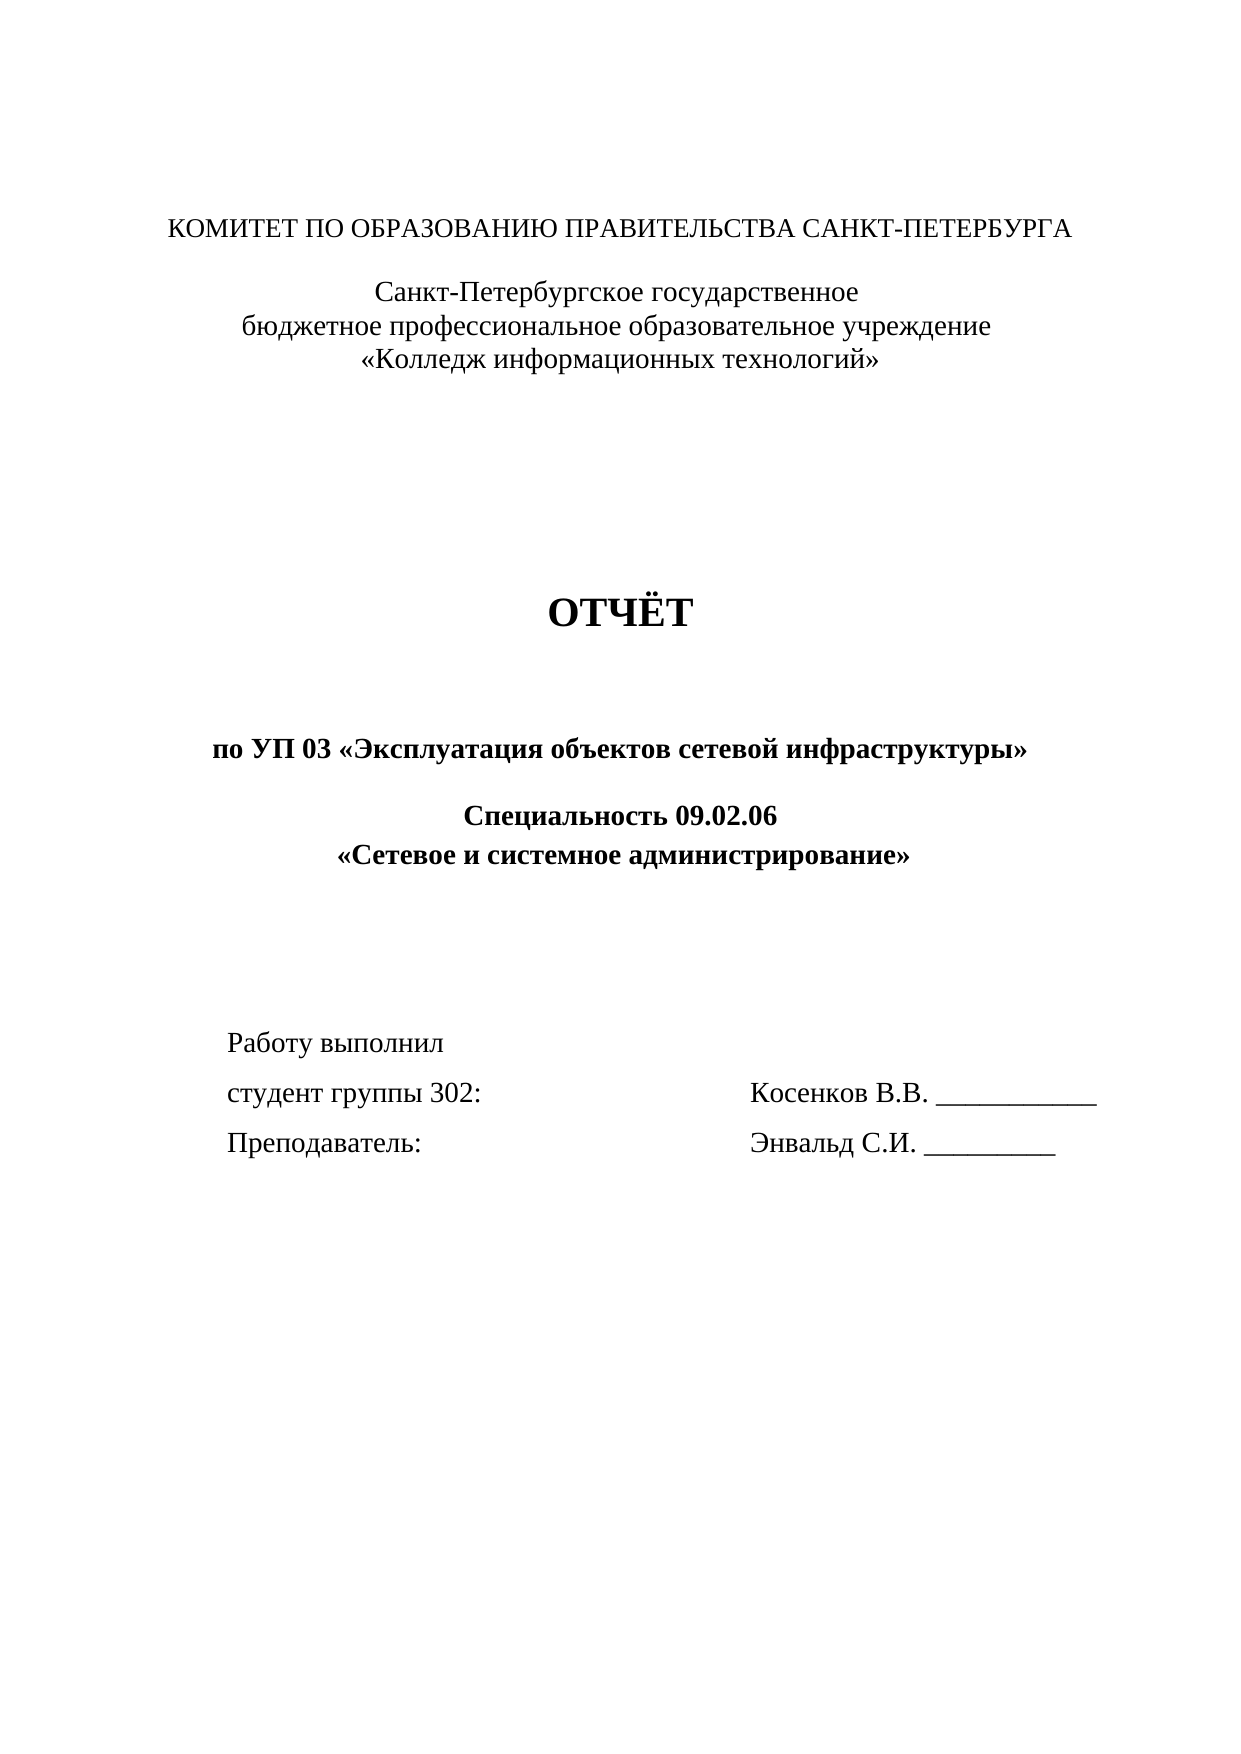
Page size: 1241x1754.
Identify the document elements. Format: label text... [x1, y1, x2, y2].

text по УП 03 «Эксплуатация объектов сетевой инфраструктуры» [150, 731, 1090, 765]
subtitle ОТЧЁТ [150, 588, 1090, 636]
text Преподаватель: Энвальд С.И. _________ [227, 1126, 1108, 1159]
text Санкт-Петербургское государственное бюджетное профессиональное образовательное учреждение «Колледж информационных технологий» [150, 274, 1090, 375]
text студент группы 302: Косенков В.В. ___________ [227, 1075, 1108, 1109]
text КОМИТЕТ ПО ОБРАЗОВАНИЮ ПРАВИТЕЛЬСТВА САНКТ-ПЕТЕРБУРГА [150, 212, 1090, 243]
text Работу выполнил [227, 1025, 1108, 1058]
text Специальность 09.02.06 [150, 798, 1090, 832]
text «Сетевое и системное администрирование» [150, 837, 1090, 871]
